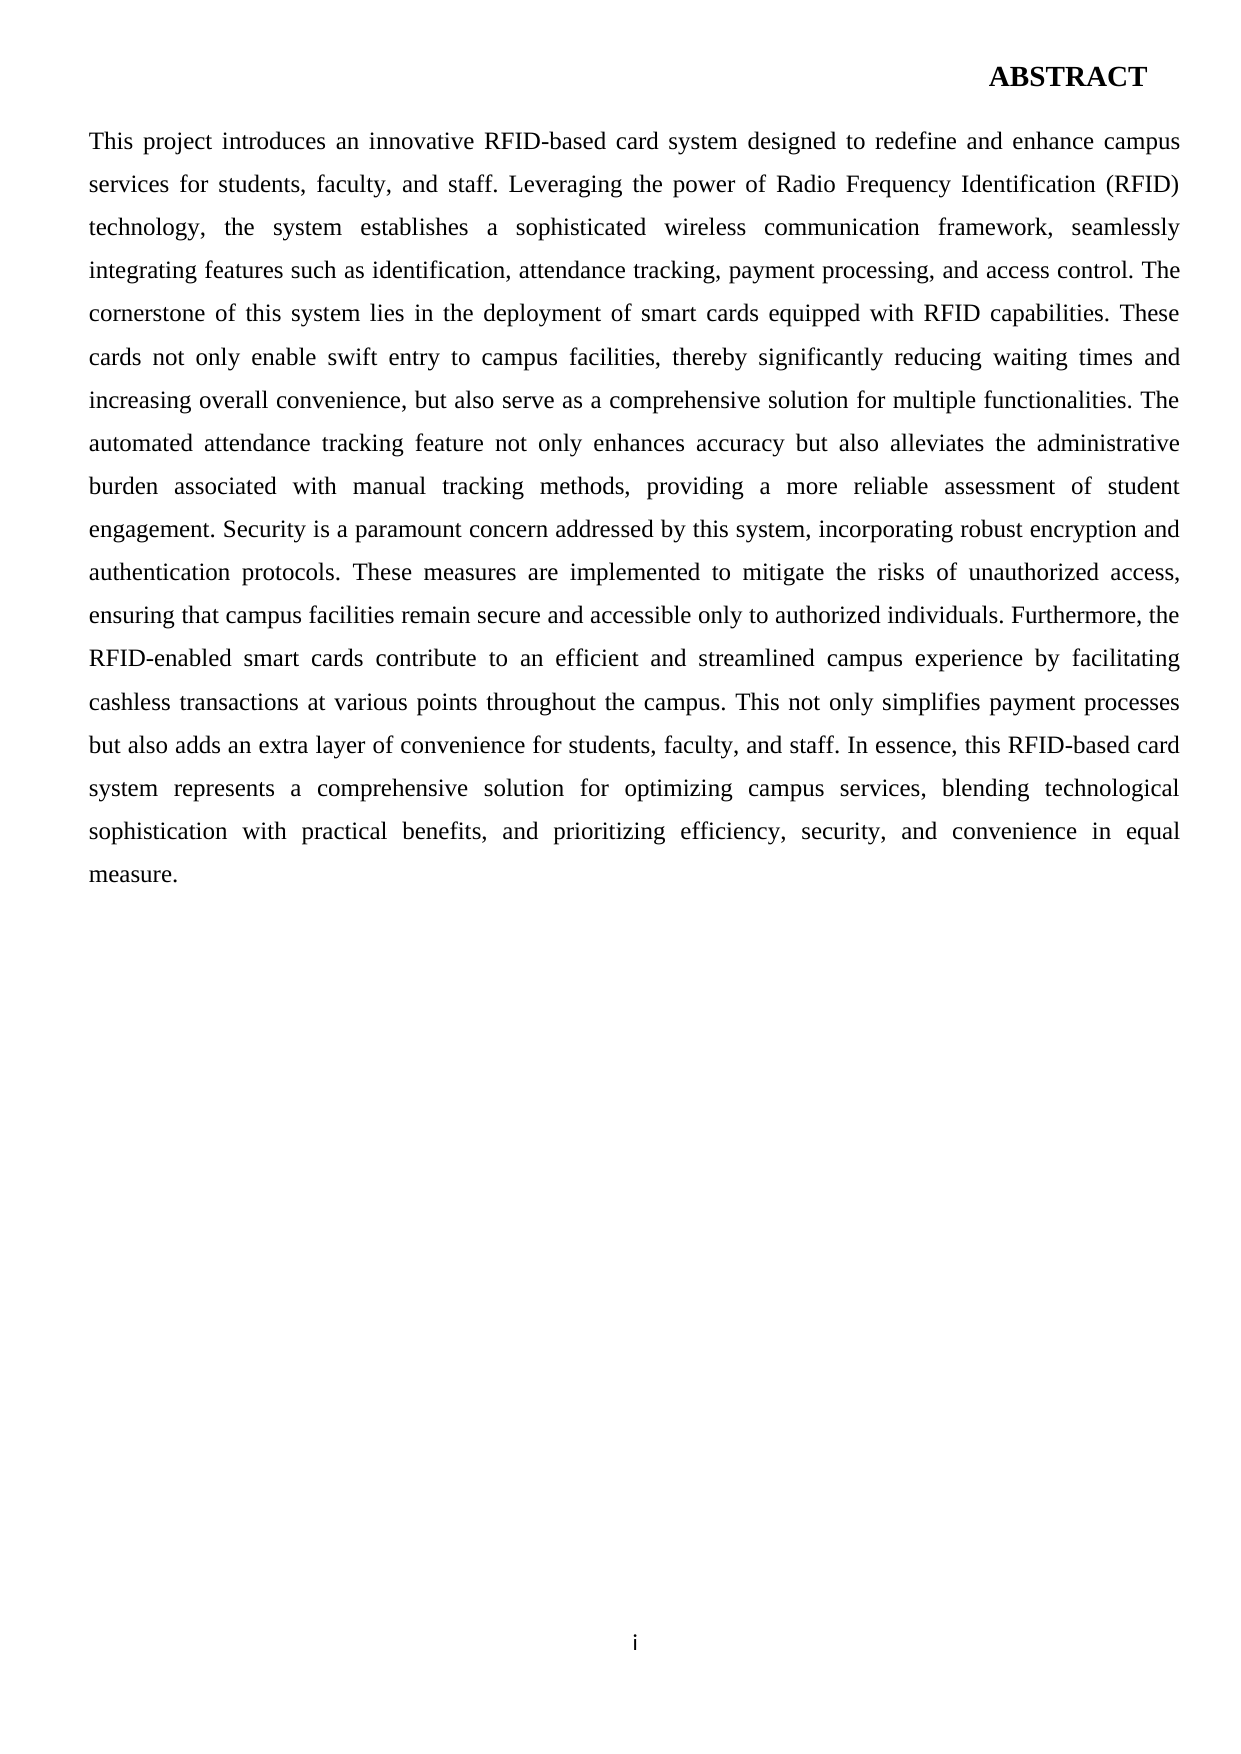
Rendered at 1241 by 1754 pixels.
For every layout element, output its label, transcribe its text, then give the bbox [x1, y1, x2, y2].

text ABSTRACT [914, 59, 1181, 93]
text This project introduces an innovative RFID-based card system designed to redefine and enhance campus services for students, faculty, and staff. Leveraging the power of Radio Frequency Identification (RFID) technology, the system establishes a sophisticated wireless communication framework, seamlessly integrating features such as identification, attendance tracking, payment processing, and access control. The cornerstone of this system lies in the deployment of smart cards equipped with RFID capabilities. These cards not only enable swift entry to campus facilities, thereby significantly reducing waiting times and increasing overall convenience, but also serve as a comprehensive solution for multiple functionalities. The automated attendance tracking feature not only enhances accuracy but also alleviates the administrative burden associated with manual tracking methods, providing a more reliable assessment of student engagement. Security is a paramount concern addressed by this system, incorporating robust encryption and authentication protocols. These measures are implemented to mitigate the risks of unauthorized access, ensuring that campus facilities remain secure and accessible only to authorized individuals. Furthermore, the RFID-enabled smart cards contribute to an efficient and streamlined campus experience by facilitating cashless transactions at various points throughout the campus. This not only simplifies payment processes but also adds an extra layer of convenience for students, faculty, and staff. In essence, this RFID-based card system represents a comprehensive solution for optimizing campus services, blending technological sophistication with practical benefits, and prioritizing efficiency, security, and convenience in equal measure. [89, 126, 1181, 888]
